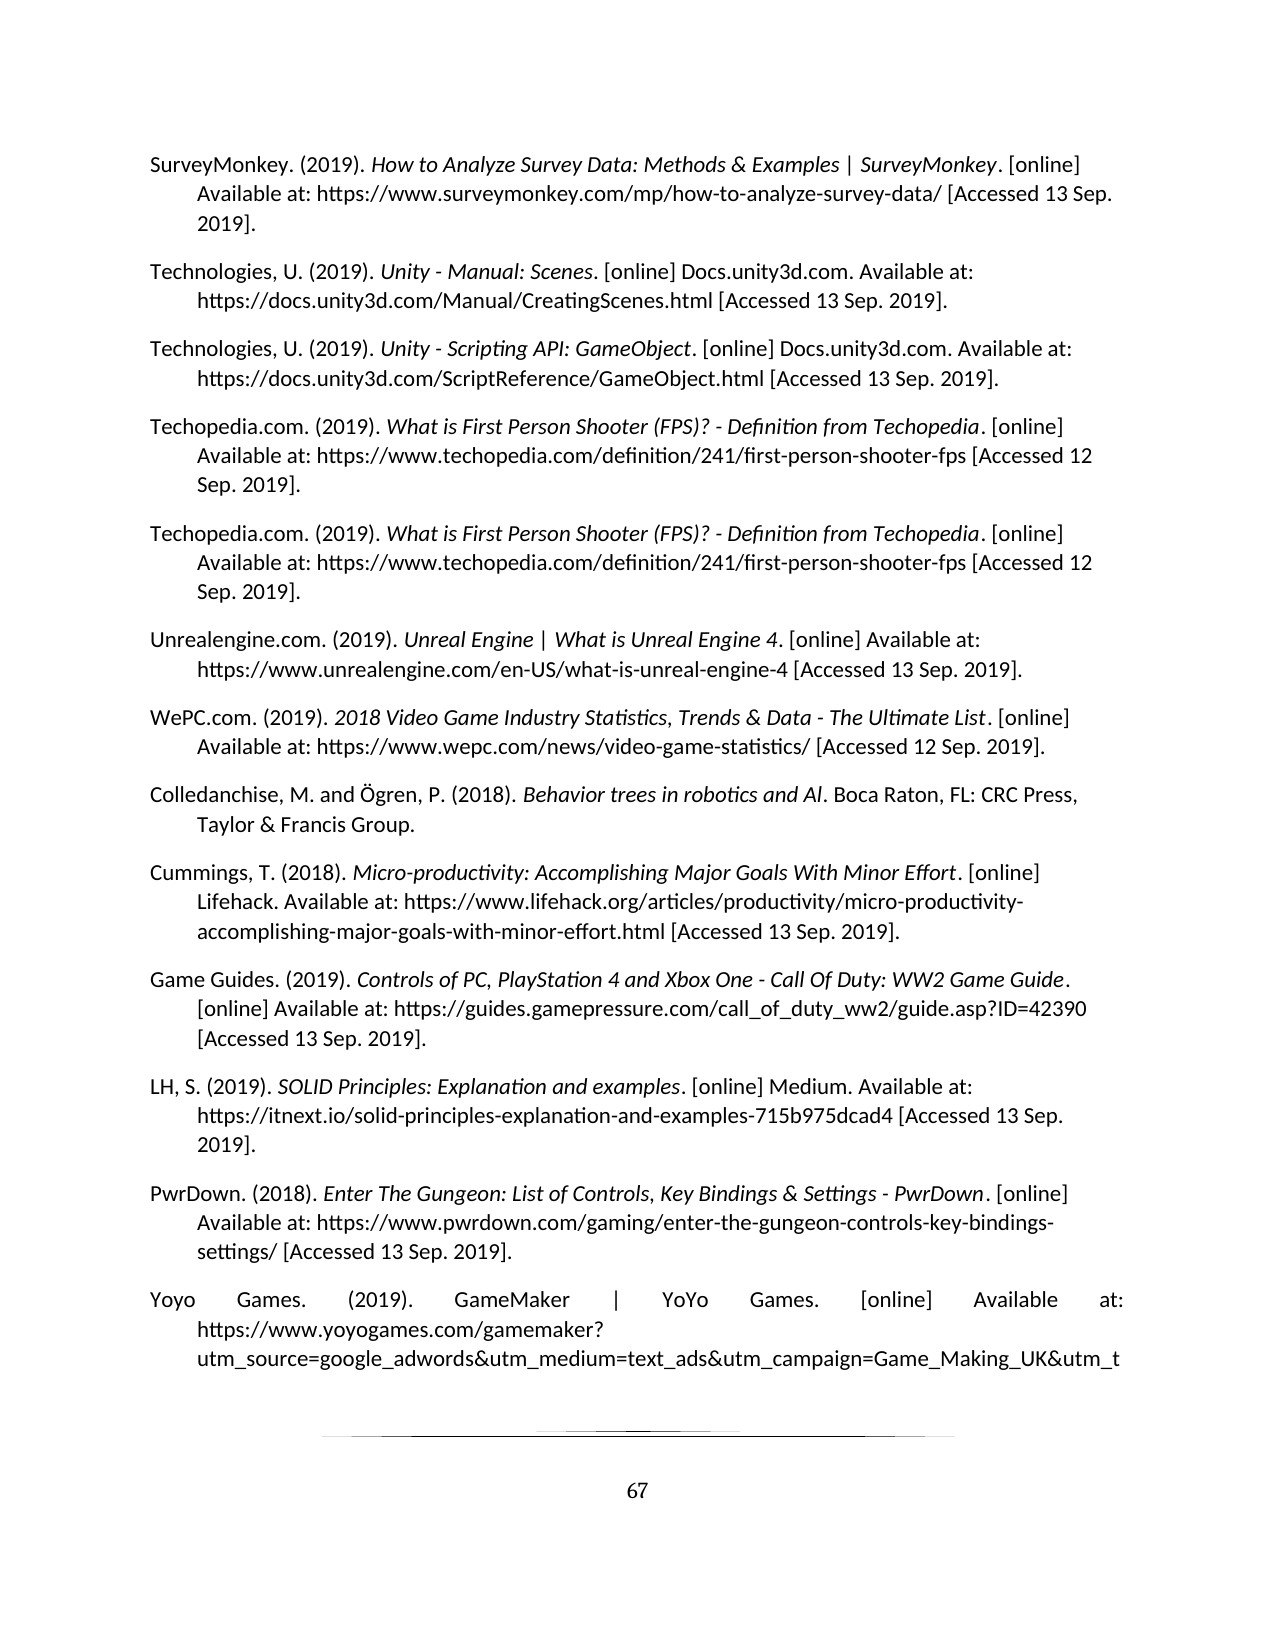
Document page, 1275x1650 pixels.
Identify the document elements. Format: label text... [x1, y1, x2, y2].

text Unrealengine.com. (2019). Unreal Engine | What is Unreal Engine 4. [online] Available at: https://www.unrealengine.com/en-US/what-is-unreal-engine-4 [Accessed 13 Sep. 2019]. [150, 626, 1125, 683]
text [150, 1286, 1125, 1372]
text SurveyMonkey. (2019). How to Analyze Survey Data: Methods & Examples | SurveyMonkey. [online] Available at: https://www.surveymonkey.com/mp/how-to-analyze-survey-data/ [Accessed 13 Sep. 2019]. [150, 150, 1125, 237]
text Techopedia.com. (2019). What is First Person Shooter (FPS)? - Definition from Techopedia. [online] Available at: https://www.techopedia.com/definition/241/first-person-shooter-fps [Accessed 12 Sep. 2019]. [150, 519, 1125, 606]
text Cummings, T. (2018). Micro-productivity: Accomplishing Major Goals With Minor Effort. [online] Lifehack. Available at: https://www.lifehack.org/articles/productivity/micro-productivity-accomplishing-major-goals-with-minor-effort.html [Accessed 13 Sep. 2019]. [150, 858, 1125, 945]
text Game Guides. (2019). Controls of PC, PlayStation 4 and Xbox One - Call Of Duty: WW2 Game Guide. [online] Available at: https://guides.gamepressure.com/call_of_duty_ww2/guide.asp?ID=42390 [Accessed 13 Sep. 2019]. [150, 965, 1125, 1052]
text Colledanchise, M. and Ögren, P. (2018). Behavior trees in robotics and Al. Boca Raton, FL: CRC Press, Taylor & Francis Group. [150, 781, 1125, 838]
text Techopedia.com. (2019). What is First Person Shooter (FPS)? - Definition from Techopedia. [online] Available at: https://www.techopedia.com/definition/241/first-person-shooter-fps [Accessed 12 Sep. 2019]. [150, 412, 1125, 499]
text WePC.com. (2019). 2018 Video Game Industry Statistics, Trends & Data - The Ultimate List. [online] Available at: https://www.wepc.com/news/video-game-statistics/ [Accessed 12 Sep. 2019]. [150, 703, 1125, 761]
text Technologies, U. (2019). Unity - Manual: Scenes. [online] Docs.unity3d.com. Available at: https://docs.unity3d.com/Manual/CreatingScenes.html [Accessed 13 Sep. 2019]. [150, 257, 1125, 314]
text PwrDown. (2018). Enter The Gungeon: List of Controls, Key Bindings & Settings - PwrDown. [online] Available at: https://www.pwrdown.com/gaming/enter-the-gungeon-controls-key-bindings-settings/ [Accessed 13 Sep. 2019]. [150, 1179, 1125, 1266]
text Technologies, U. (2019). Unity - Scripting API: GameObject. [online] Docs.unity3d.com. Available at: https://docs.unity3d.com/ScriptReference/GameObject.html [Accessed 13 Sep. 2019]. [150, 334, 1125, 392]
text LH, S. (2019). SOLID Principles: Explanation and examples. [online] Medium. Available at: https://itnext.io/solid-principles-explanation-and-examples-715b975dcad4 [Accessed 13 Sep. 2019]. [150, 1072, 1125, 1159]
